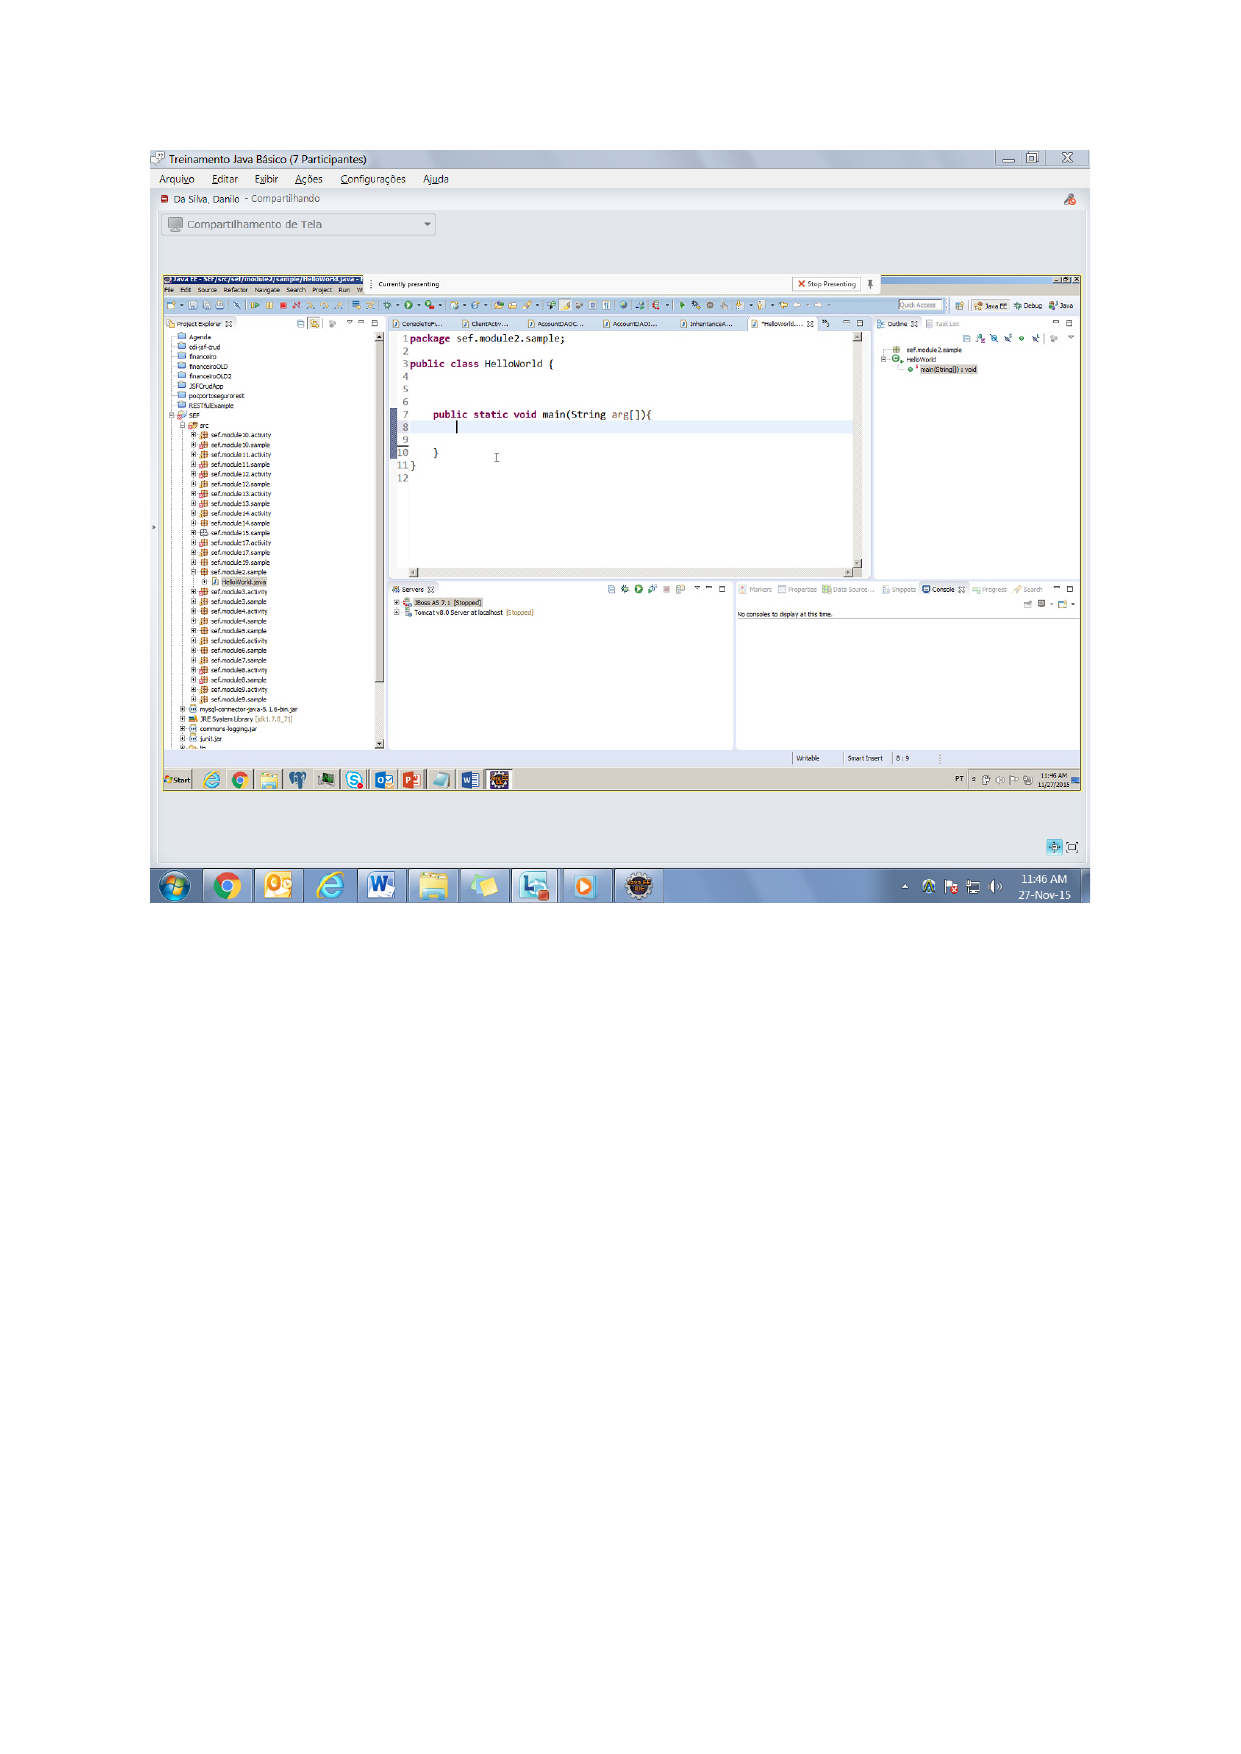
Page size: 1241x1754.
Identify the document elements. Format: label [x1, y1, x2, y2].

picture [150, 150, 1091, 903]
